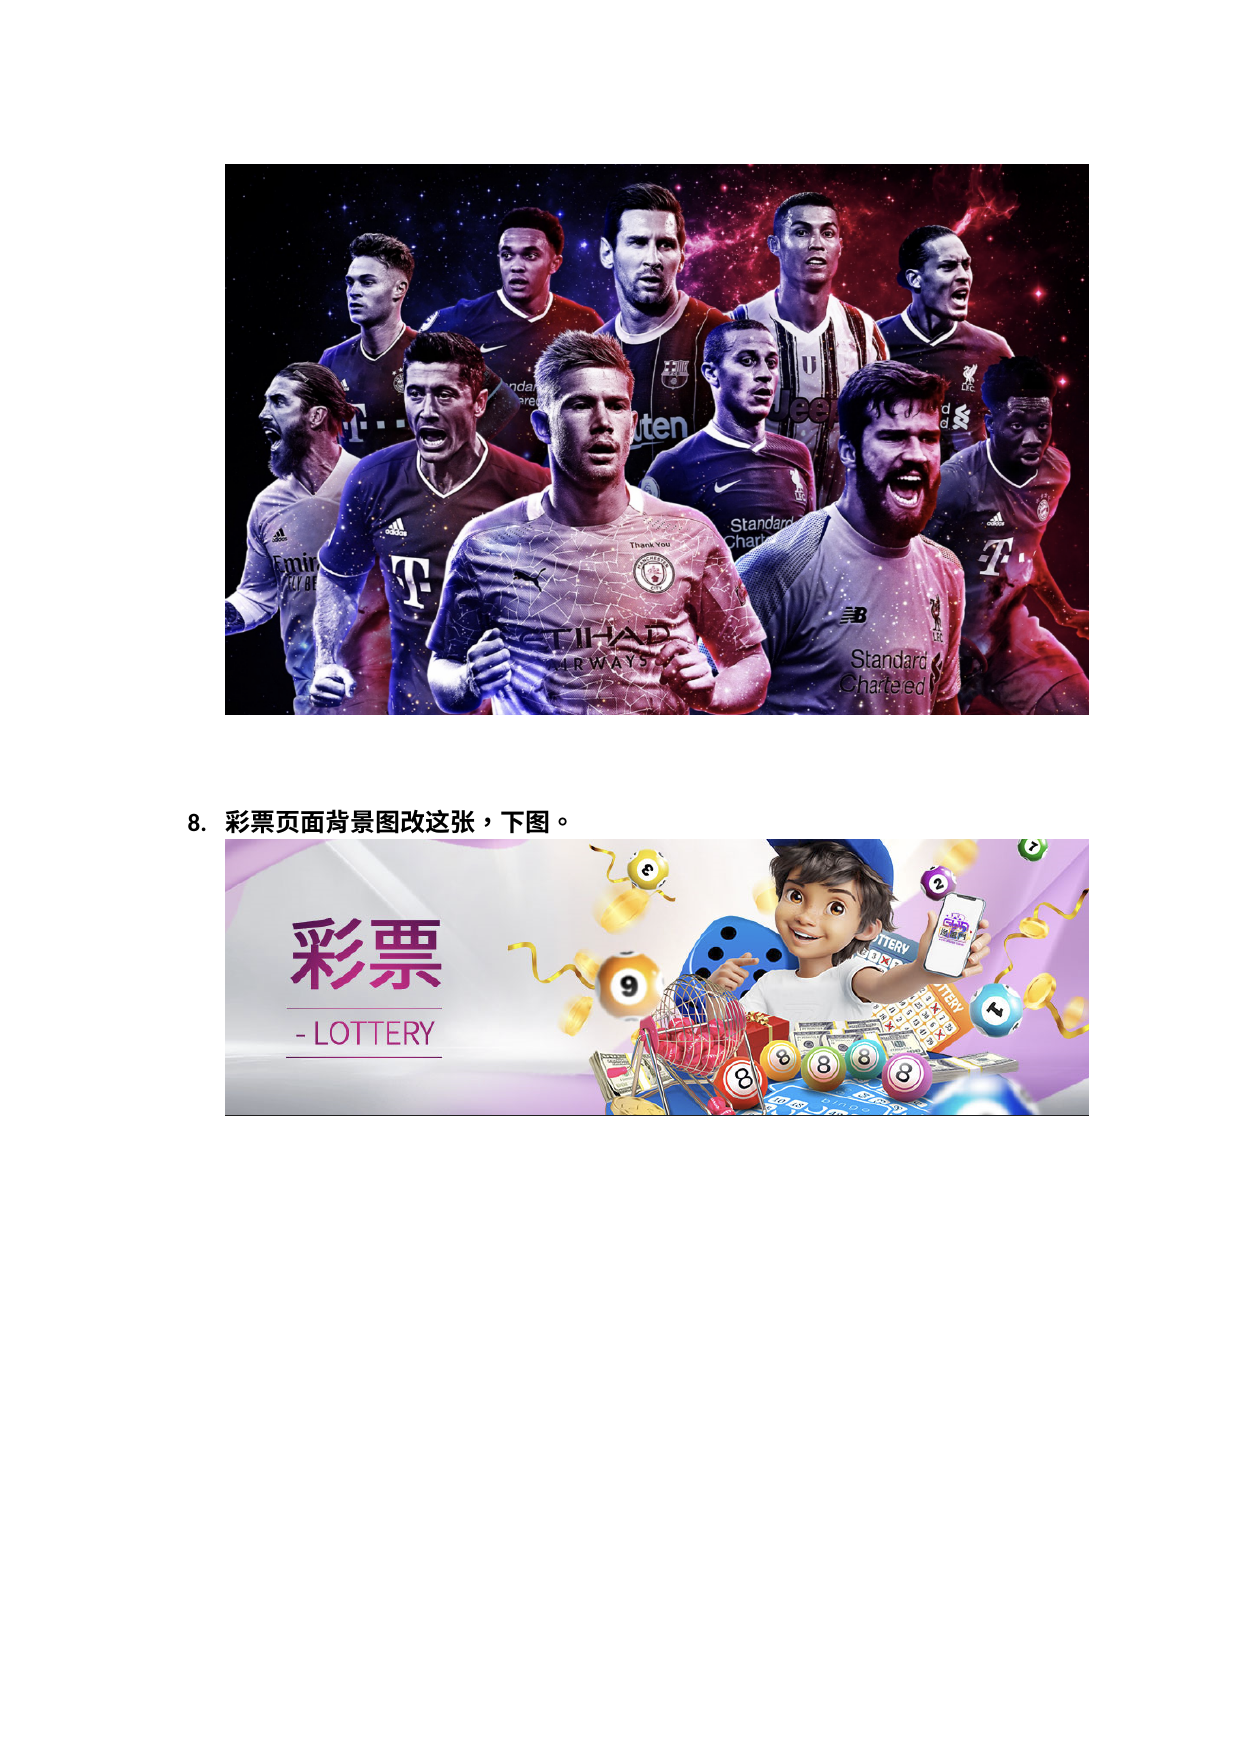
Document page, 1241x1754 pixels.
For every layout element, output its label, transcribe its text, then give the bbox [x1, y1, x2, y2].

picture [225, 164, 1089, 715]
list 彩票页面背景图改这张，下图。 [187, 802, 1053, 839]
picture [225, 839, 1089, 1116]
